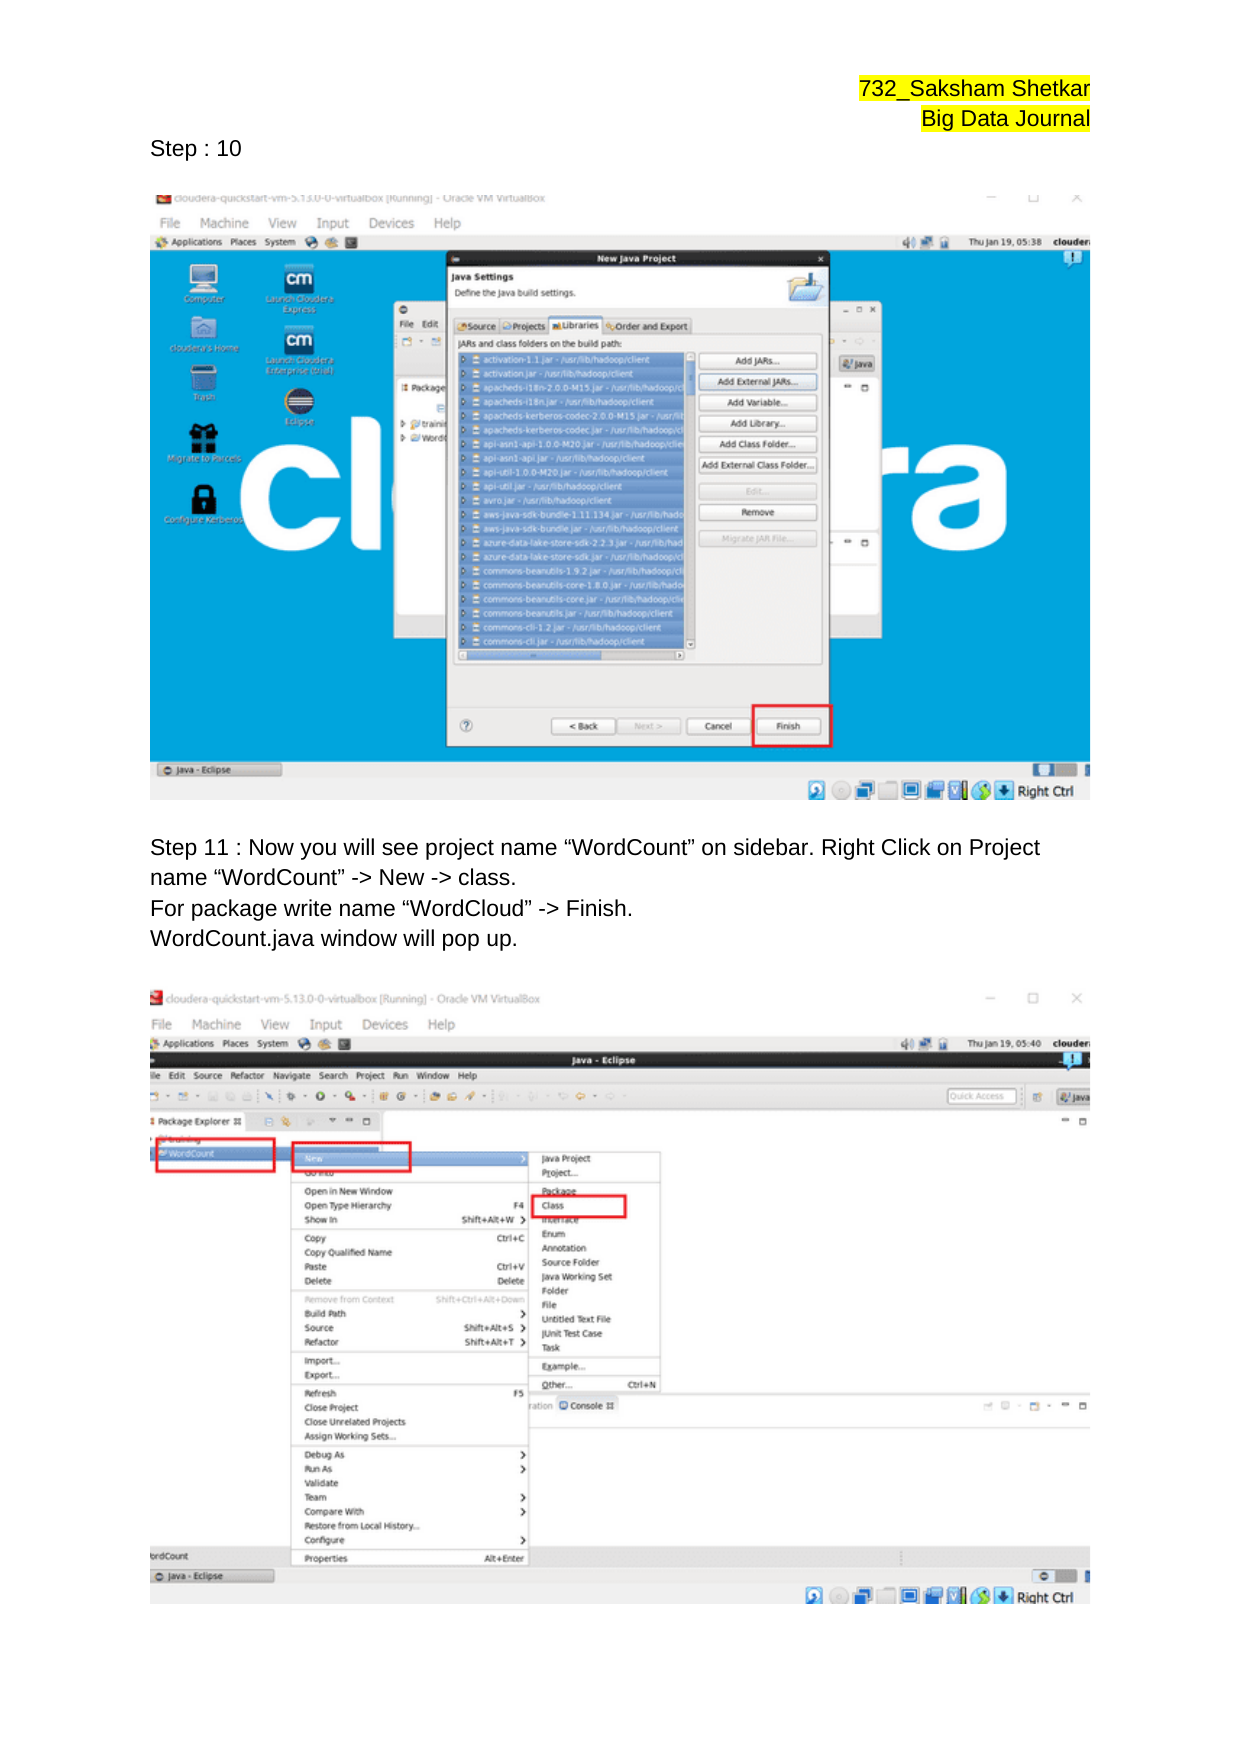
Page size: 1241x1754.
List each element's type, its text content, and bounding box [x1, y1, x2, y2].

text Step 11 : Now you will see project name “WordCount” on sidebar. Right Click on Project name “WordCount” -> New -> class. [150, 834, 1090, 891]
picture [171, 345, 211, 351]
picture [224, 445, 340, 551]
picture [193, 444, 201, 452]
picture [191, 365, 217, 389]
picture [266, 368, 308, 374]
text Step : 10 [150, 135, 1090, 162]
text WordCount.java window will pop up. [150, 925, 1090, 951]
picture [284, 306, 315, 313]
picture [215, 346, 238, 351]
picture [286, 419, 313, 426]
picture [168, 455, 199, 463]
picture [266, 296, 294, 302]
picture [194, 394, 214, 400]
picture [207, 516, 223, 523]
picture [912, 445, 1006, 551]
picture [185, 297, 223, 303]
picture [150, 761, 1091, 800]
picture [299, 358, 327, 364]
picture [285, 388, 313, 415]
picture [191, 316, 216, 338]
picture [213, 455, 226, 461]
picture [266, 358, 294, 364]
picture [285, 264, 313, 292]
picture [285, 326, 313, 354]
picture [311, 367, 333, 374]
text For package write name “WordCloud” -> Finish. [150, 894, 1090, 921]
picture [150, 985, 1091, 1604]
picture [230, 456, 241, 461]
picture [193, 485, 215, 513]
picture [170, 516, 191, 525]
picture [150, 195, 1091, 747]
picture [207, 444, 214, 452]
picture [299, 296, 333, 302]
picture [190, 427, 216, 437]
picture [189, 264, 217, 293]
picture [351, 417, 381, 550]
